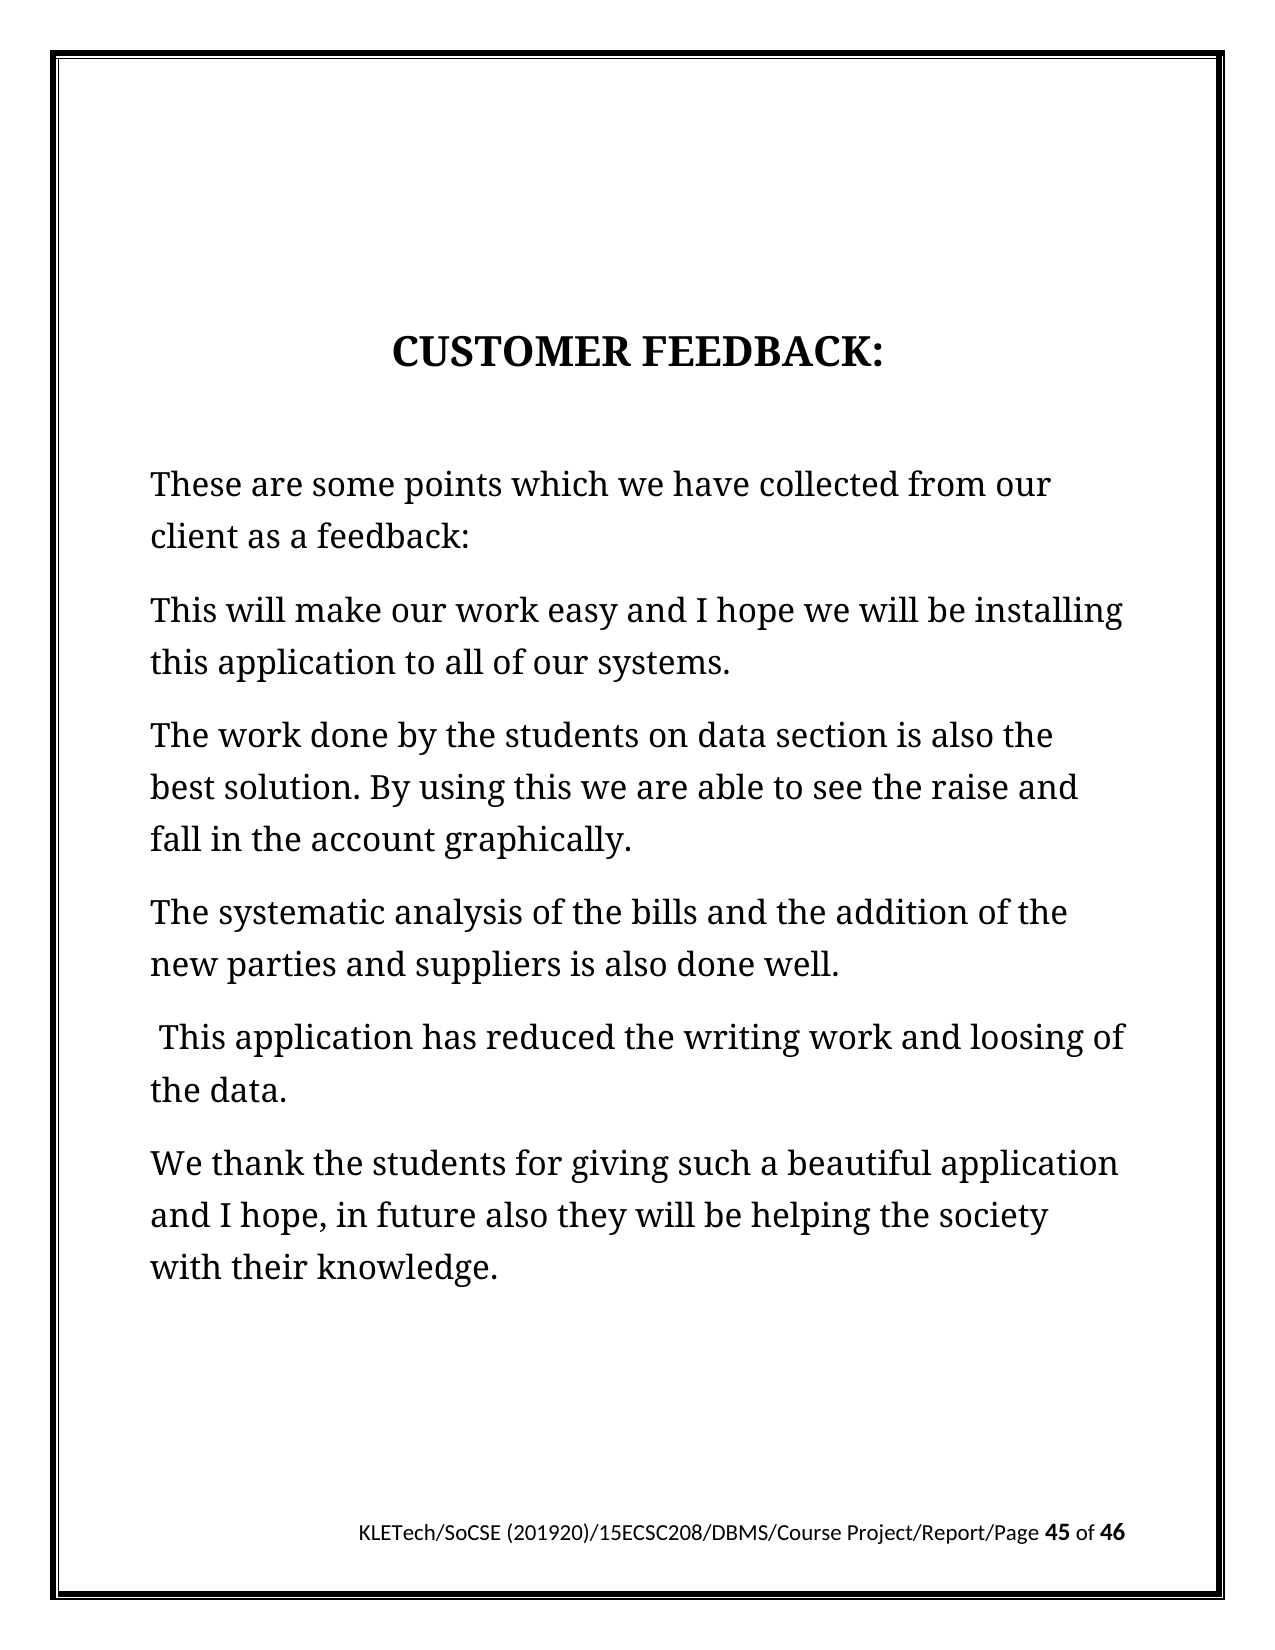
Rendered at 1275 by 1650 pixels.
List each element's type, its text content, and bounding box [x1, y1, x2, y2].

text This will make our work easy and I hope we will be installing this application to all of our systems. [150, 586, 1125, 684]
text This application has reduced the writing work and loosing of the data. [150, 1014, 1125, 1112]
text The systematic analysis of the bills and the addition of the new parties and suppliers is also done well. [150, 889, 1125, 987]
text CUSTOMER FEEDBACK: [150, 322, 1125, 379]
text The work done by the students on data section is also the best solution. By using this we are able to see the raise and fall in the account graphically. [150, 712, 1125, 861]
text These are some points which we have collected from our client as a feedback: [150, 461, 1125, 559]
text We thank the students for giving such a beautiful application and I hope, in future also they will be helping the society with their knowledge. [150, 1139, 1125, 1289]
